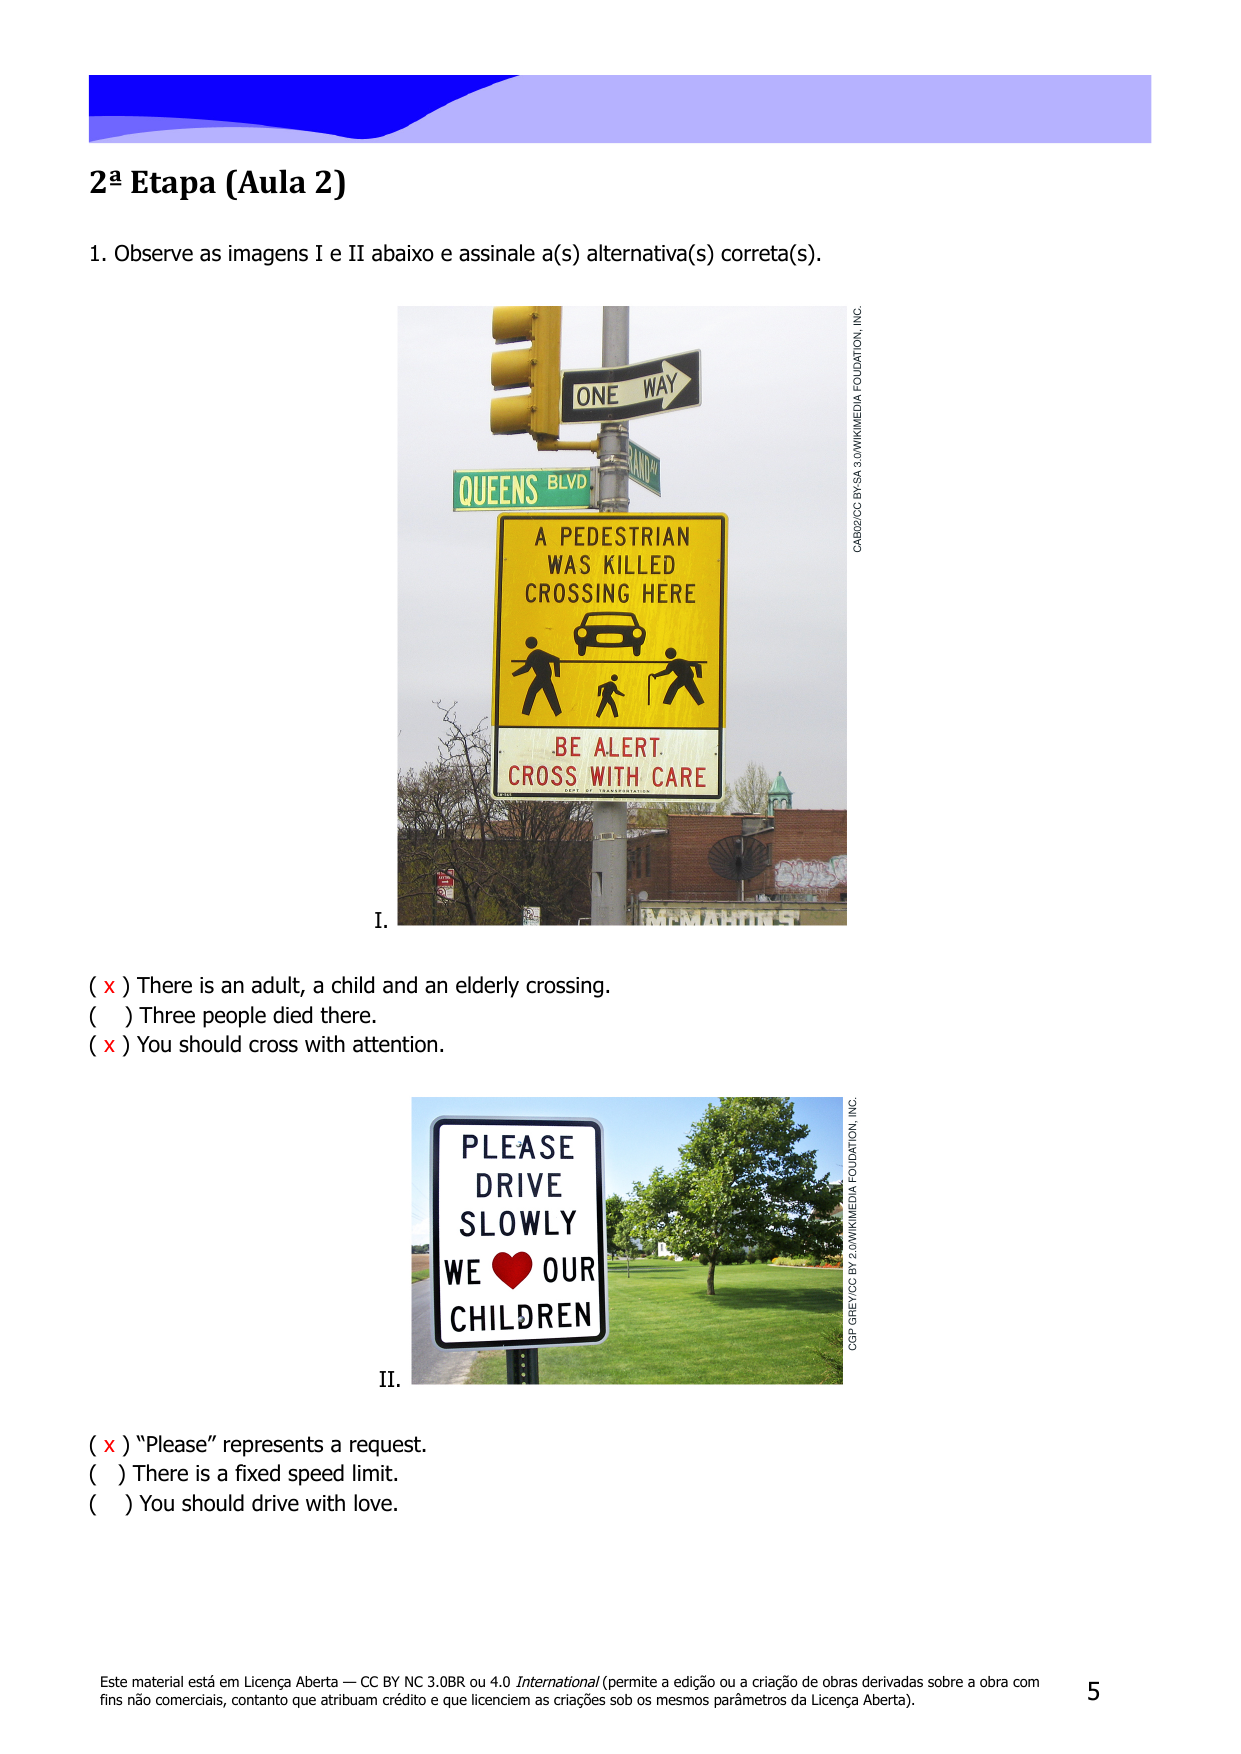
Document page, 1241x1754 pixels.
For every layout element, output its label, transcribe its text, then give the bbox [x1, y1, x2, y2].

text ( x ) “Please” represents a request. [89, 1431, 1152, 1457]
text ( ) Three people died there. [89, 1001, 1152, 1028]
picture [395, 303, 867, 929]
picture [88, 75, 1152, 156]
picture [408, 1095, 862, 1388]
text ( x ) There is an adult, a child and an elderly crossing. [89, 972, 1152, 998]
text 2ª Etapa (Aula 2) [89, 162, 1152, 201]
text ( ) You should drive with love. [89, 1489, 1152, 1516]
text ( x ) You should cross with attention. [89, 1031, 1152, 1057]
text 1. Observe as imagens I e II abaixo e assinale a(s) alternativa(s) correta(s). [89, 239, 1152, 266]
text ( ) There is a fixed speed limit. [89, 1460, 1152, 1486]
